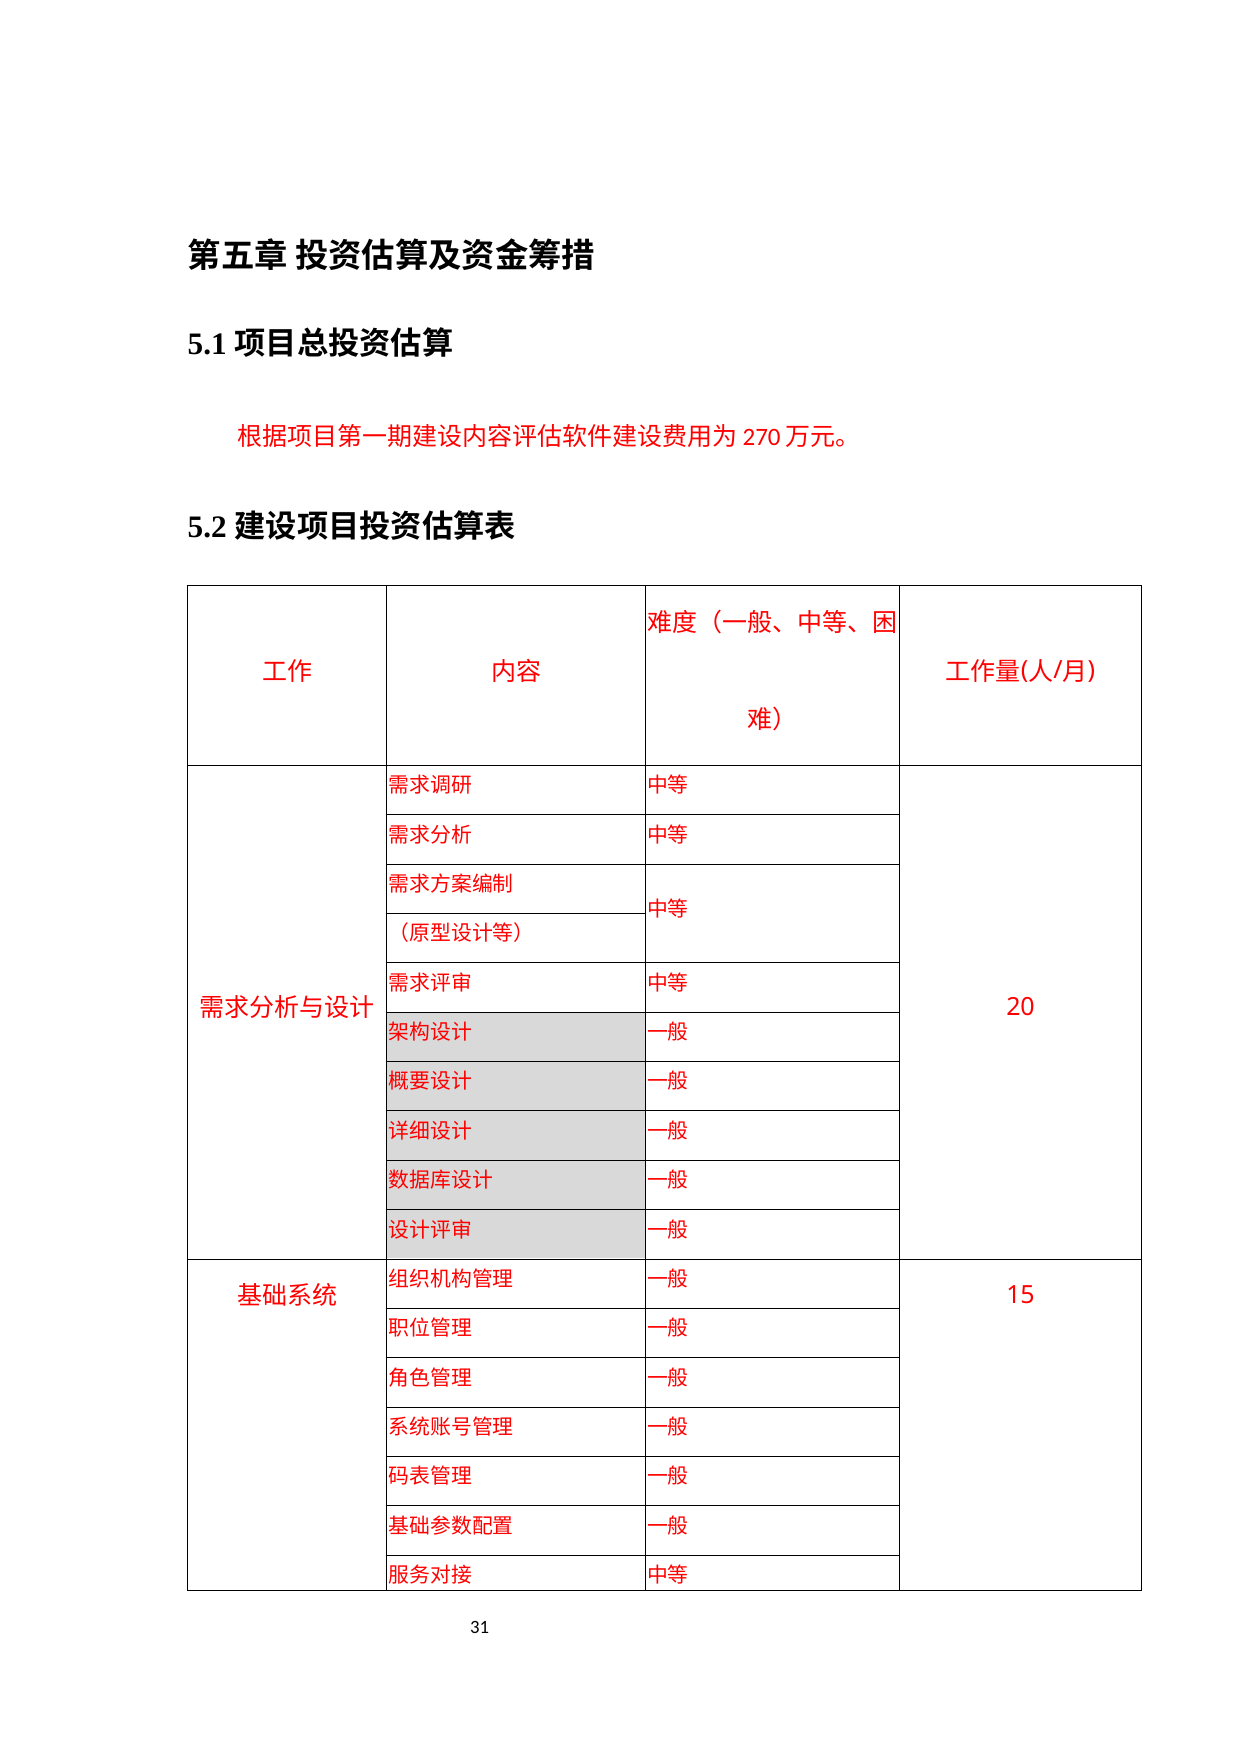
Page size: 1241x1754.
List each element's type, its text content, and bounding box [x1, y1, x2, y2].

table_cell 一般 [646, 1210, 899, 1258]
table_cell 一般 [646, 1506, 899, 1555]
table_cell 码表管理 [387, 1457, 645, 1505]
table_cell 详细设计 [387, 1111, 645, 1160]
table_cell 一般 [646, 1457, 899, 1505]
table_cell 服务对接 [387, 1556, 645, 1590]
table_cell 一般 [646, 1260, 899, 1308]
subtitle 5.1 项目总投资估算 [187, 318, 1053, 363]
table_cell 基础参数配置 [387, 1506, 645, 1555]
table_cell 职位管理 [387, 1309, 645, 1357]
table_cell 架构设计 [387, 1013, 645, 1061]
table_cell 一般 [646, 1111, 899, 1160]
table_header 难度（一般、中等、困难） [646, 586, 899, 765]
table_cell 需求方案编制 [387, 865, 645, 913]
table_header 内容 [387, 586, 645, 765]
table_cell （原型设计等） [387, 914, 645, 962]
table_cell 设计评审 [387, 1210, 645, 1258]
subtitle 第五章 投资估算及资金筹措 [187, 229, 1053, 277]
table_cell 一般 [646, 1309, 899, 1357]
table_cell 基础系统 [188, 1260, 386, 1590]
table_cell 中等 [646, 963, 899, 1012]
table_cell 15 [900, 1260, 1141, 1590]
table_cell 数据库设计 [387, 1161, 645, 1209]
table_cell 中等 [646, 1556, 899, 1590]
table_cell 中等 [646, 766, 899, 814]
table_cell 中等 [646, 815, 899, 863]
table_cell 一般 [646, 1013, 899, 1061]
table_cell 需求调研 [387, 766, 645, 814]
table_cell 需求评审 [387, 963, 645, 1012]
table_cell 中等 [646, 865, 899, 962]
table_cell 一般 [646, 1062, 899, 1110]
text 根据项目第一期建设内容评估软件建设费用为270万元。 [187, 402, 1053, 467]
table_cell 系统账号管理 [387, 1408, 645, 1456]
table_cell 角色管理 [387, 1358, 645, 1407]
table_cell 需求分析 [387, 815, 645, 863]
table_header 工作 [188, 586, 386, 765]
table_cell 需求分析与设计 [188, 766, 386, 1258]
subtitle 5.2 建设项目投资估算表 [187, 501, 1053, 546]
table_cell 一般 [646, 1408, 899, 1456]
table_cell 一般 [646, 1358, 899, 1407]
table_cell 20 [900, 766, 1141, 1258]
table_cell 概要设计 [387, 1062, 645, 1110]
table_cell 一般 [646, 1161, 899, 1209]
table_header 工作量(人/月) [900, 586, 1141, 765]
table_cell 组织机构管理 [387, 1260, 645, 1308]
